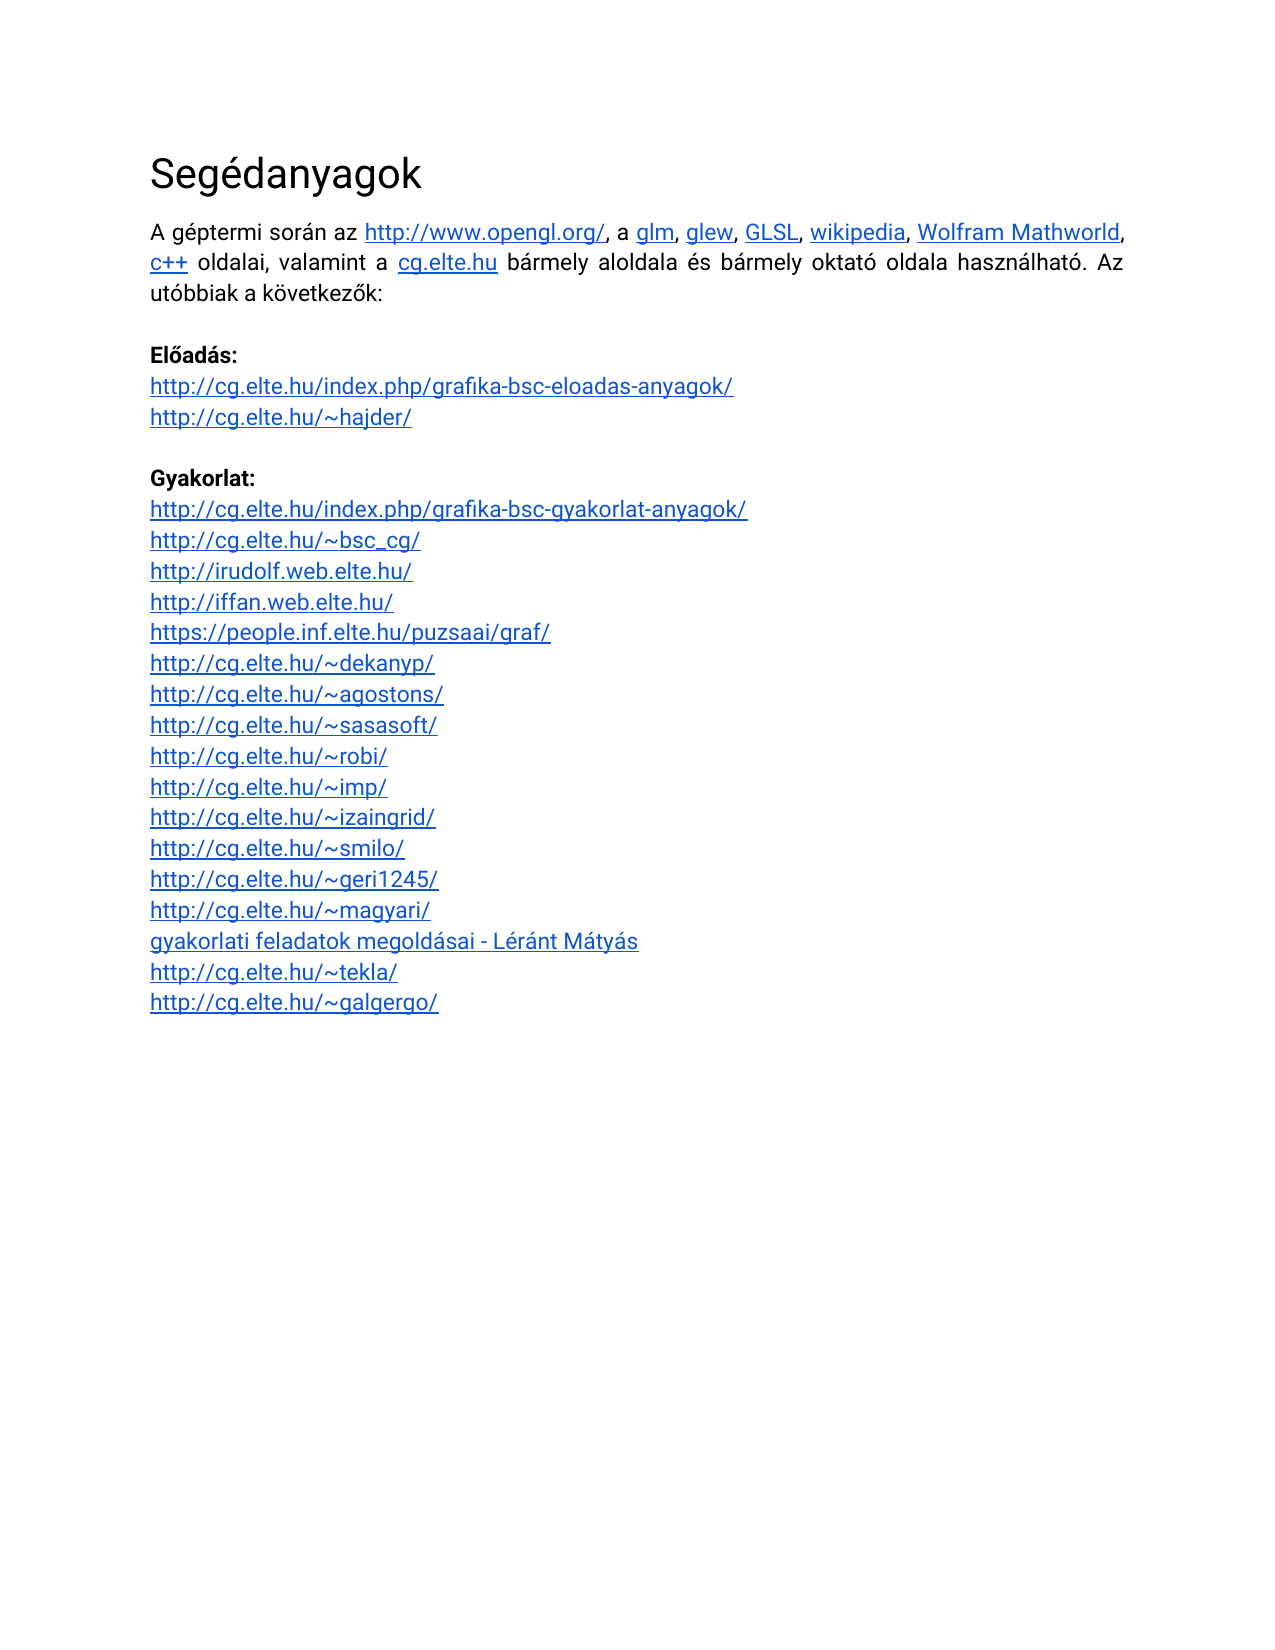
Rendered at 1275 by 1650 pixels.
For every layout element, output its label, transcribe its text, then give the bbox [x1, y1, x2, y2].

text http://cg.elte.hu/~galgergo/ [150, 989, 1125, 1016]
text http://cg.elte.hu/~geri1245/ [150, 866, 1125, 893]
text http://cg.elte.hu/~imp/ [150, 774, 1125, 801]
text http://cg.elte.hu/~smilo/ [150, 835, 1125, 862]
text http://iffan.web.elte.hu/ [150, 589, 1125, 616]
text https://people.inf.elte.hu/puzsaai/graf/ [150, 619, 1125, 646]
text http://cg.elte.hu/~bsc_cg/ [150, 527, 1125, 554]
text http://cg.elte.hu/index.php/grafika-bsc-eloadas-anyagok/ [150, 373, 1125, 400]
text http://cg.elte.hu/~magyari/ [150, 897, 1125, 924]
subtitle Segédanyagok [150, 150, 1125, 199]
text Előadás: [150, 342, 1125, 369]
text http://cg.elte.hu/~hajder/ [150, 404, 1125, 431]
text http://cg.elte.hu/~tekla/ [150, 959, 1125, 986]
text http://cg.elte.hu/~izaingrid/ [150, 804, 1125, 831]
text gyakorlati feladatok megoldásai - Léránt Mátyás [150, 928, 1125, 955]
text http://cg.elte.hu/~agostons/ [150, 681, 1125, 708]
text A géptermi során az http://www.opengl.org/, a glm, glew, GLSL, wikipedia, Wolfram Mathworld, c++ oldalai, valamint a cg.elte.hu bármely aloldala és bármely oktató oldala használható. Az utóbbiak a következők: [150, 219, 1125, 307]
text Gyakorlat: [150, 465, 1125, 492]
text http://cg.elte.hu/~robi/ [150, 743, 1125, 770]
text http://cg.elte.hu/index.php/grafika-bsc-gyakorlat-anyagok/ [150, 496, 1125, 523]
text http://cg.elte.hu/~sasasoft/ [150, 712, 1125, 739]
text http://cg.elte.hu/~dekanyp/ [150, 650, 1125, 677]
text http://irudolf.web.elte.hu/ [150, 558, 1125, 585]
